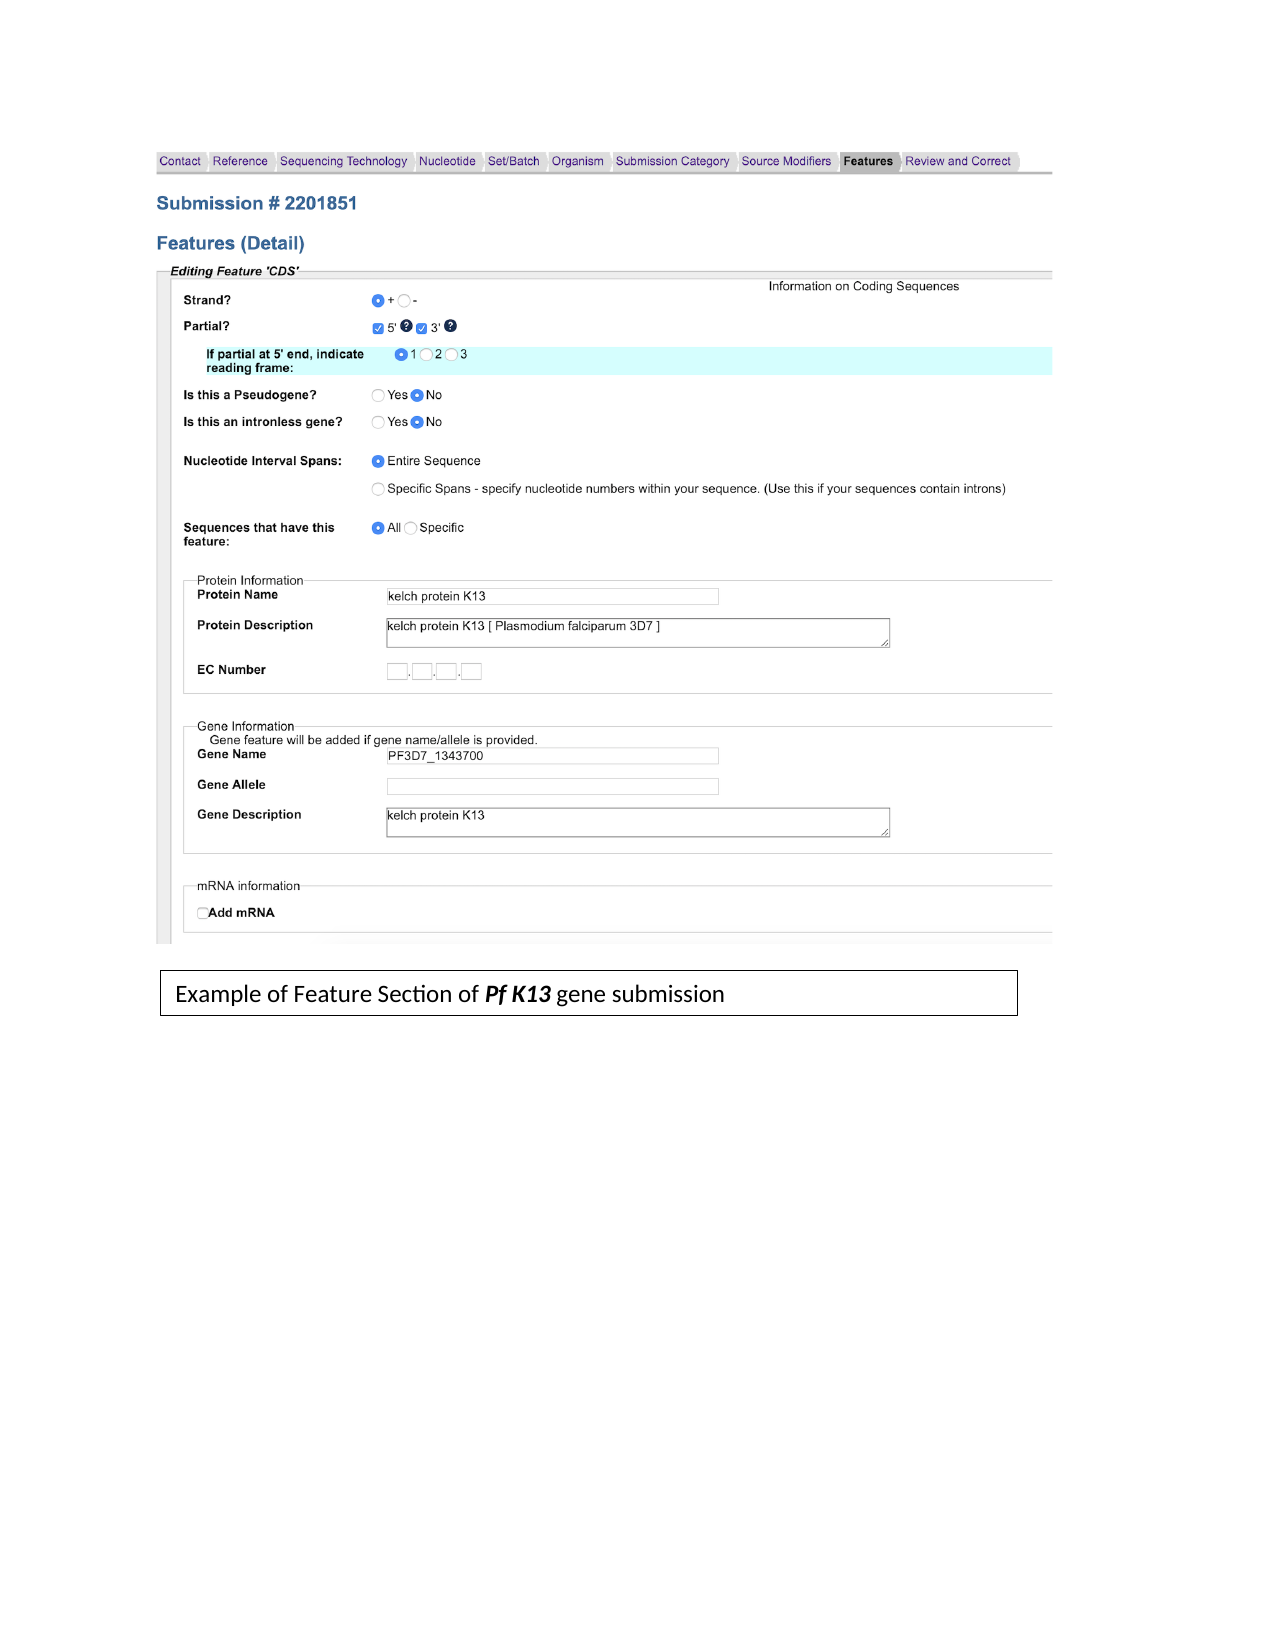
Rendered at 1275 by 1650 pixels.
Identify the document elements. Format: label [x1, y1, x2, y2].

picture [150, 150, 1053, 944]
